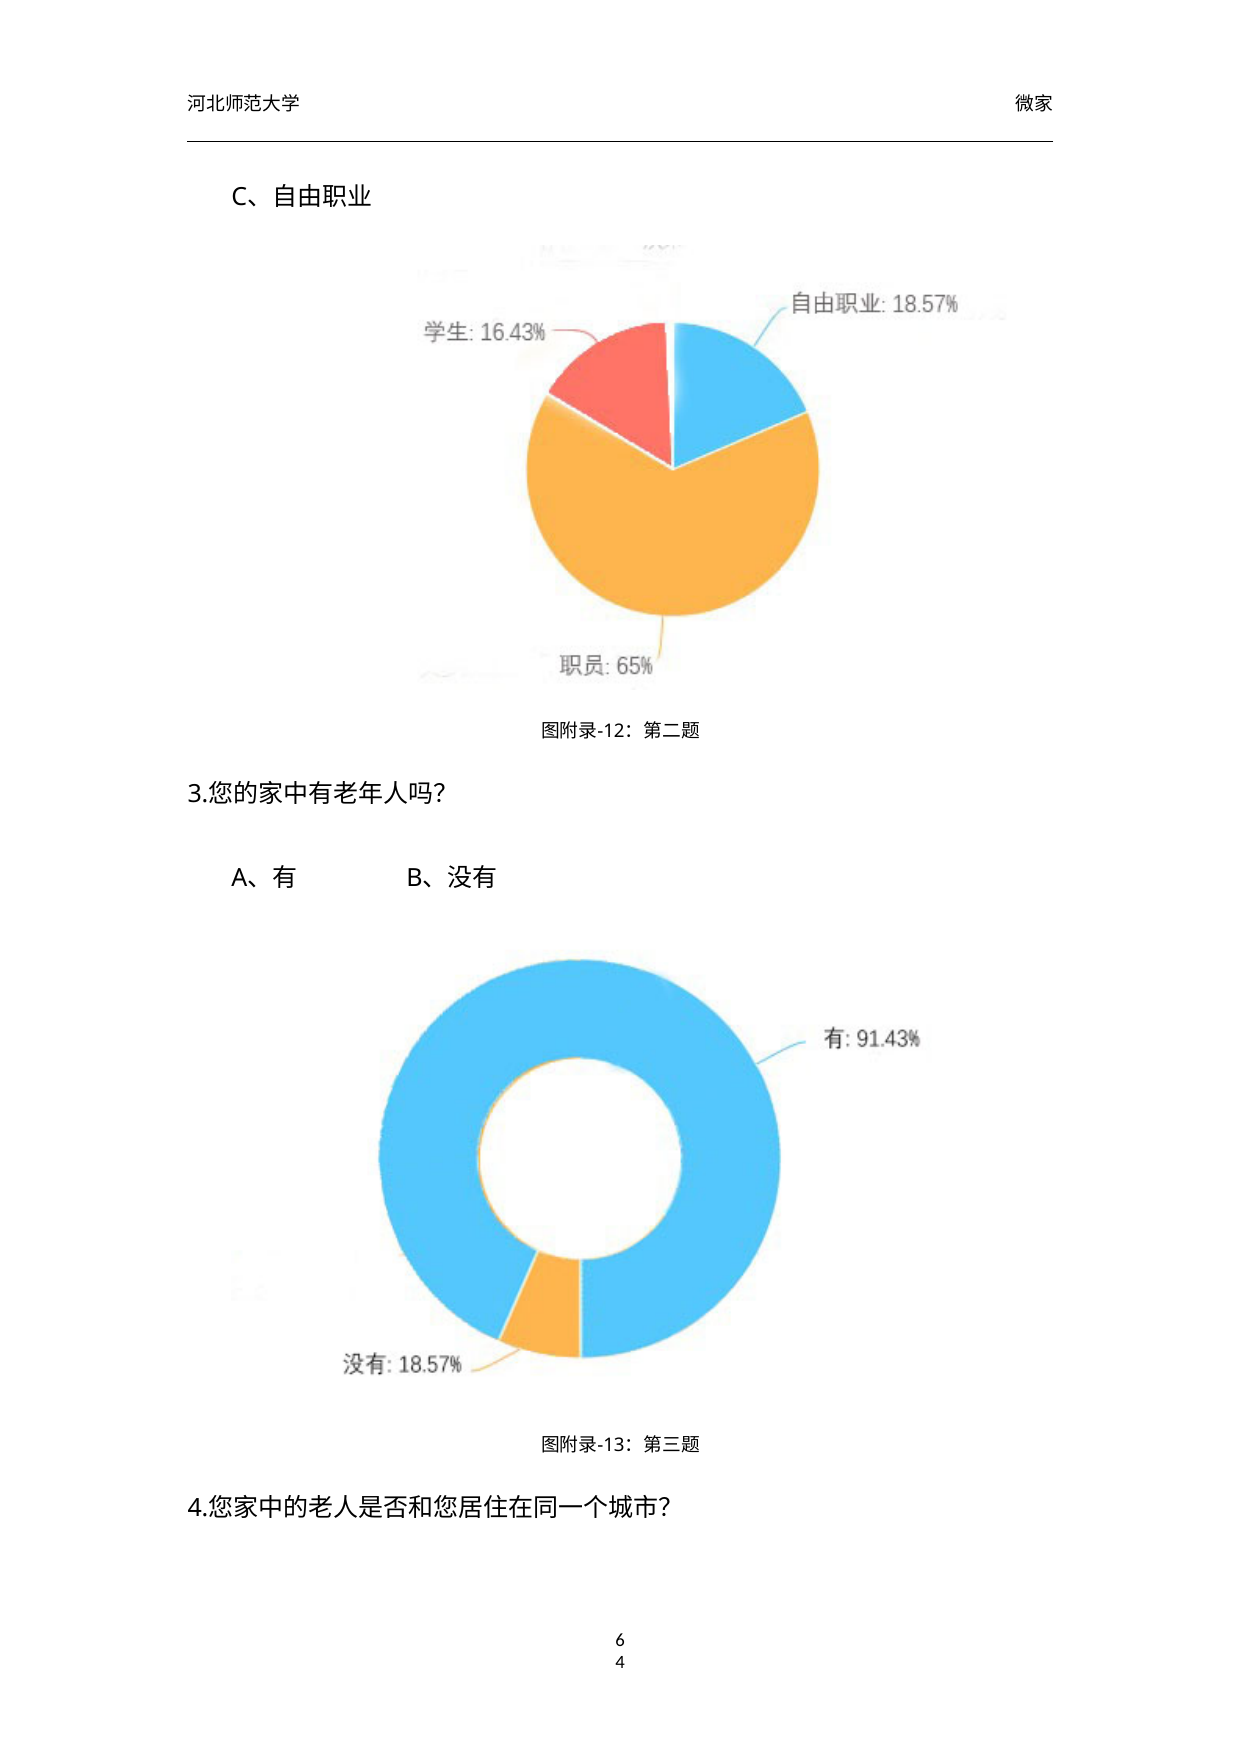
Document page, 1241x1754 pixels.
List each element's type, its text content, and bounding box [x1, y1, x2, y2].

text 4.您家中的老人是否和您居住在同一个城市？ [187, 1473, 1053, 1538]
text A、有 B、没有 [187, 843, 1053, 908]
text 图附录-13：第三题 [187, 1427, 1053, 1459]
picture [231, 245, 1044, 690]
text 图附录-12：第二题 [187, 713, 1053, 746]
text C、自由职业 [187, 162, 1053, 227]
picture [231, 925, 958, 1387]
text 3.您的家中有老年人吗？ [187, 759, 1053, 824]
